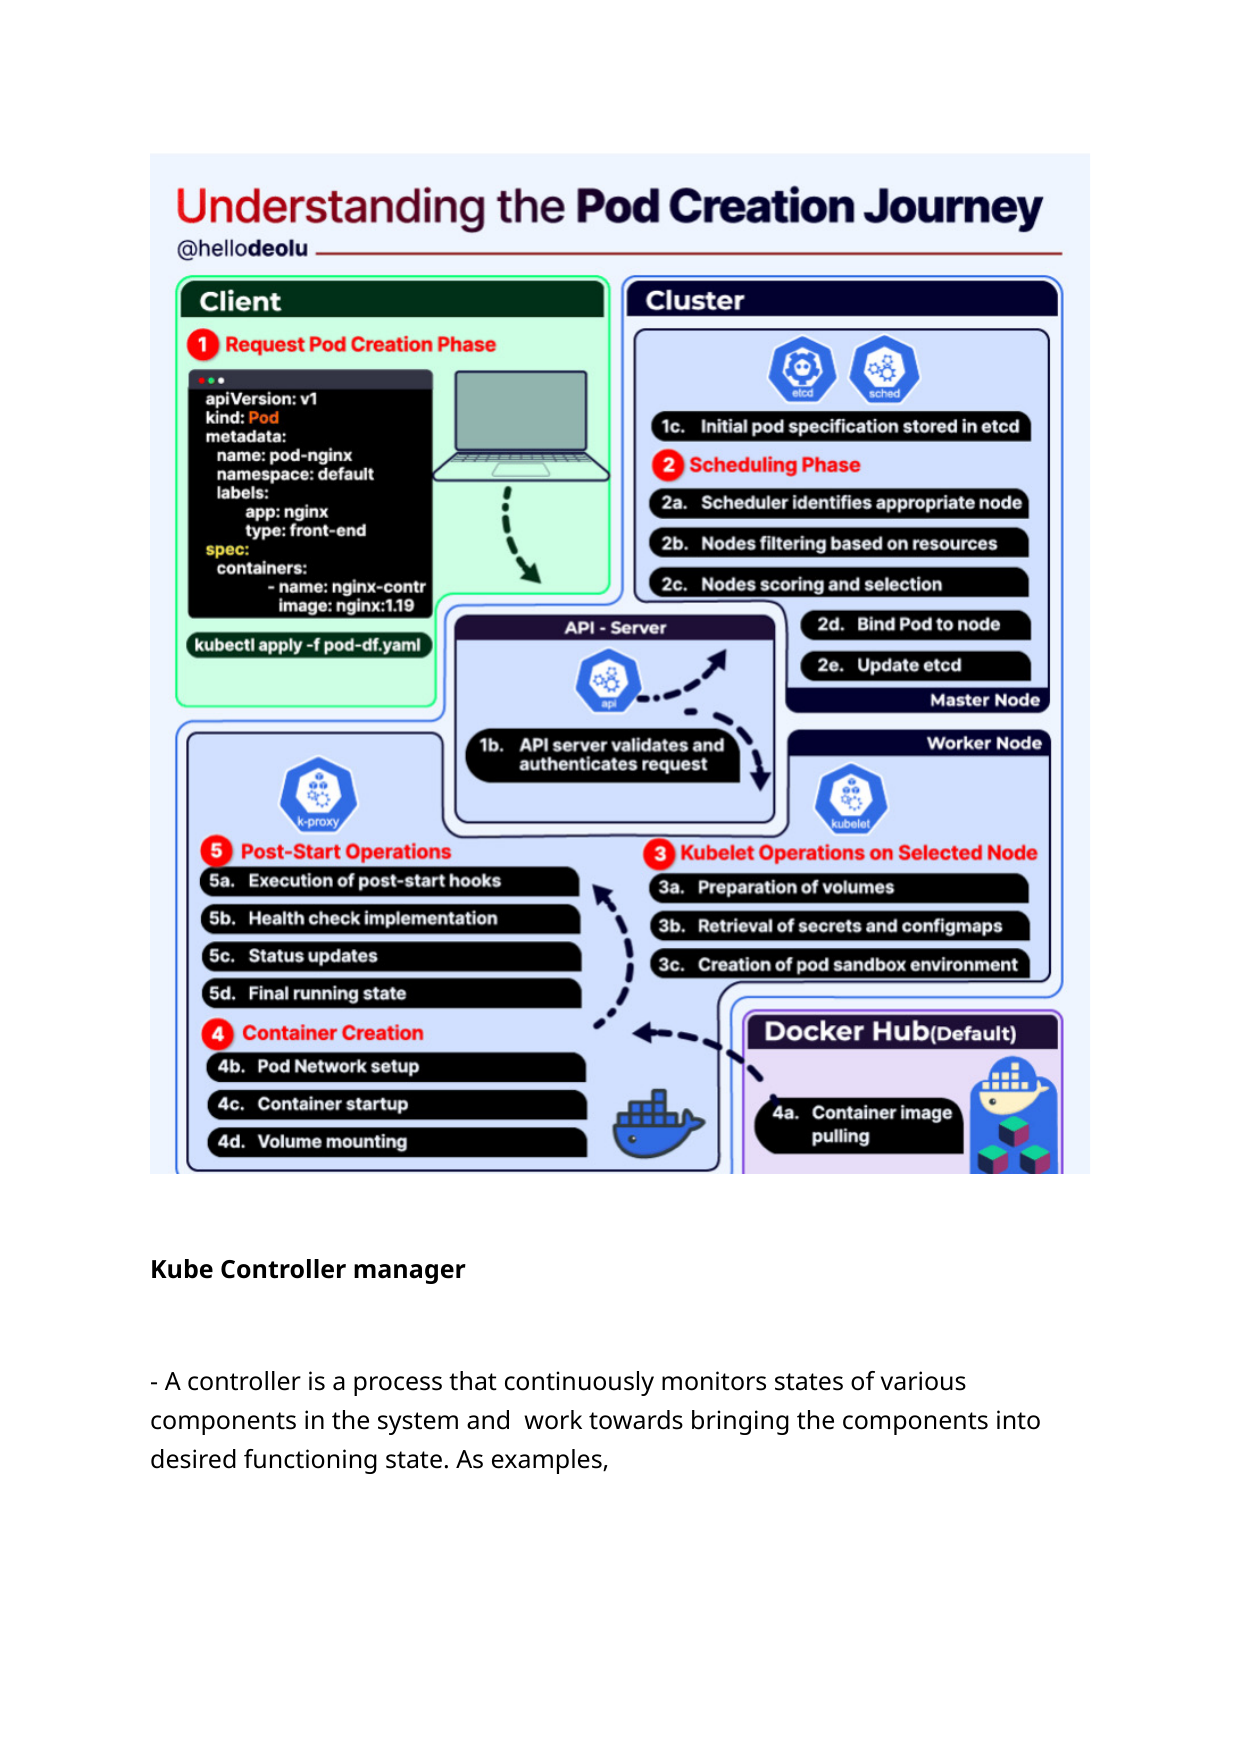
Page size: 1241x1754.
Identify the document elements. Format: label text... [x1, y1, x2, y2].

picture [150, 150, 1091, 1174]
text Kube Controller manager [150, 1251, 1090, 1286]
text - A controller is a process that continuously monitors states of various components in the system and work towards bringing the components into desired functioning state. As examples, [150, 1363, 1090, 1476]
